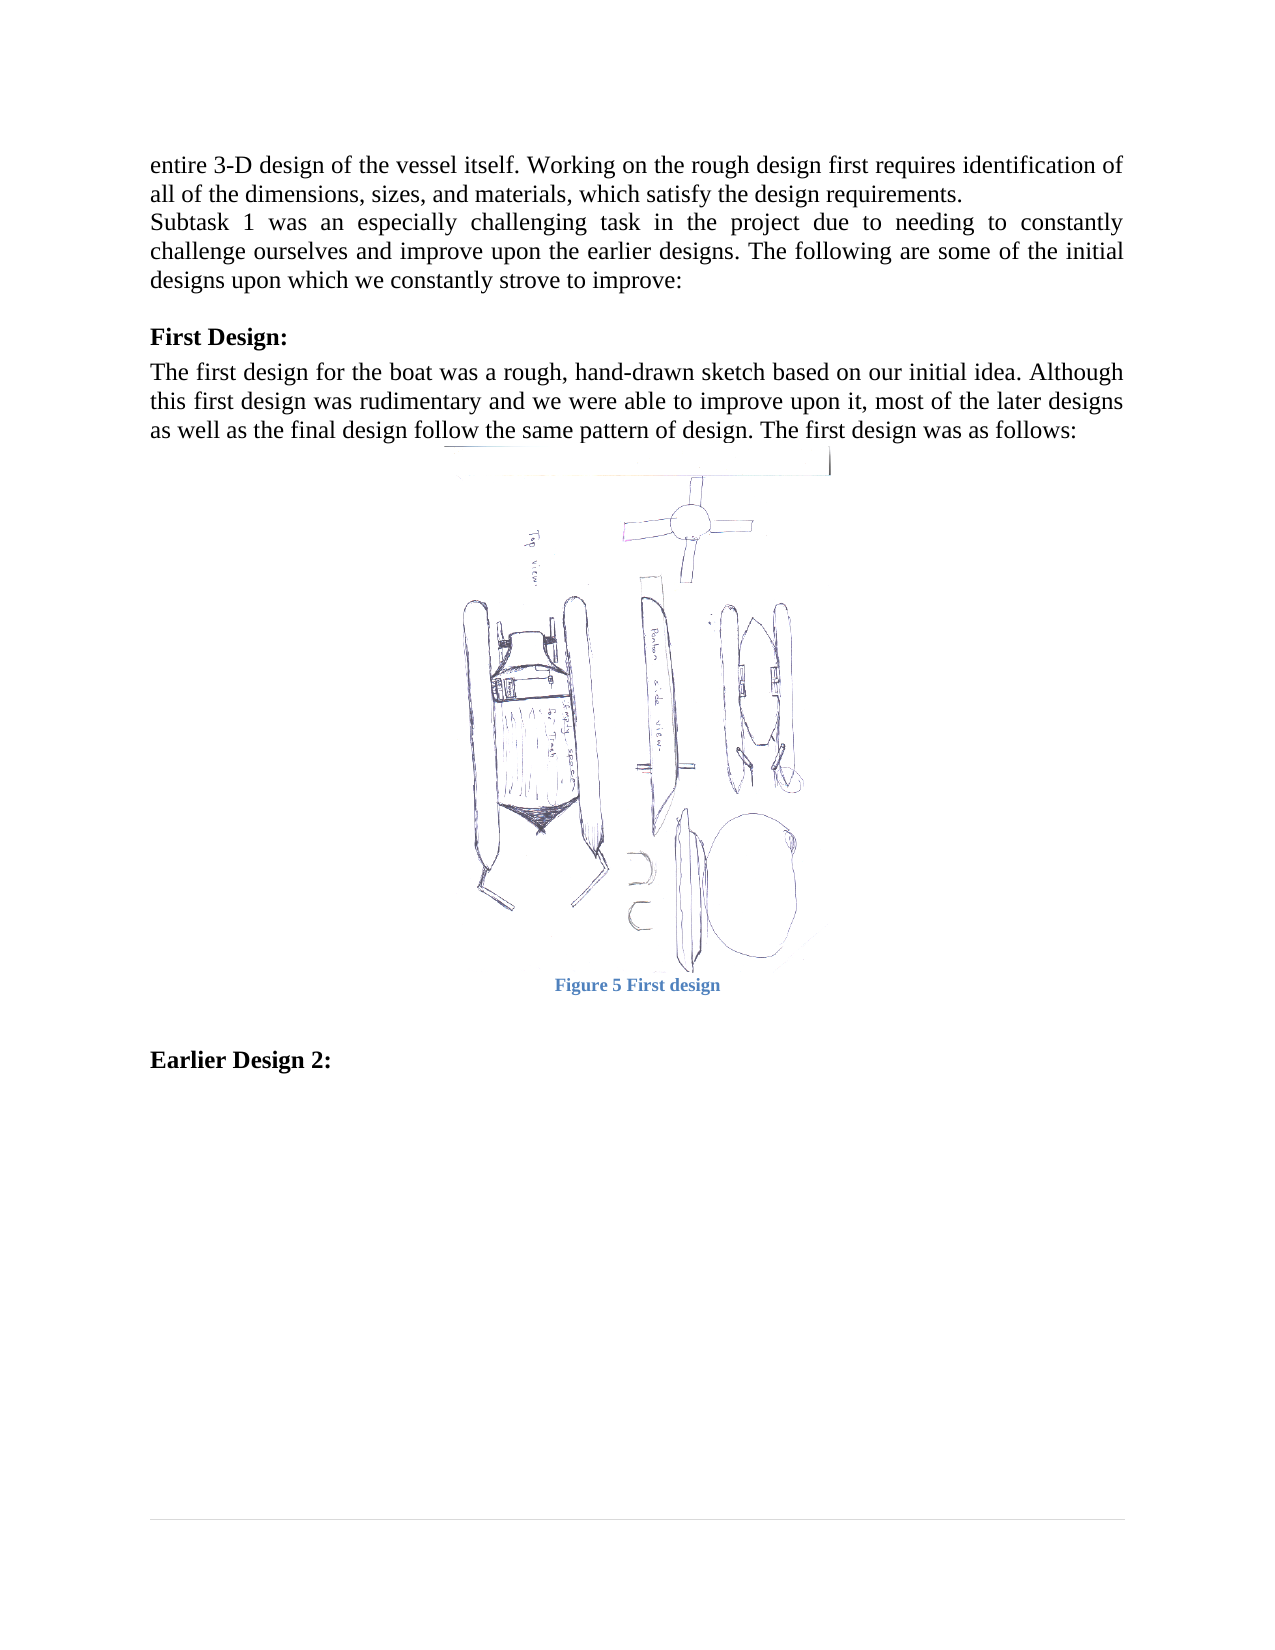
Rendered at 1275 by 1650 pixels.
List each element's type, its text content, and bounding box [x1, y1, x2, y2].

text Earlier Design 2: [150, 1045, 1125, 1074]
text Figure 5 First design [150, 974, 1125, 996]
picture [444, 443, 831, 974]
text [150, 150, 1125, 207]
text The first design for the boat was a rough, hand-drawn sketch based on our initial idea. Although this first design was rudimentary and we were able to improve upon it, most of the later designs as well as the final design follow the same pattern of design. The first design was as follows: [150, 357, 1125, 444]
text First Design: [150, 322, 1125, 351]
text Subtask 1 was an especially challenging task in the project due to needing to constantly challenge ourselves and improve upon the earlier designs. The following are some of the initial designs upon which we constantly strove to improve: [150, 207, 1125, 294]
